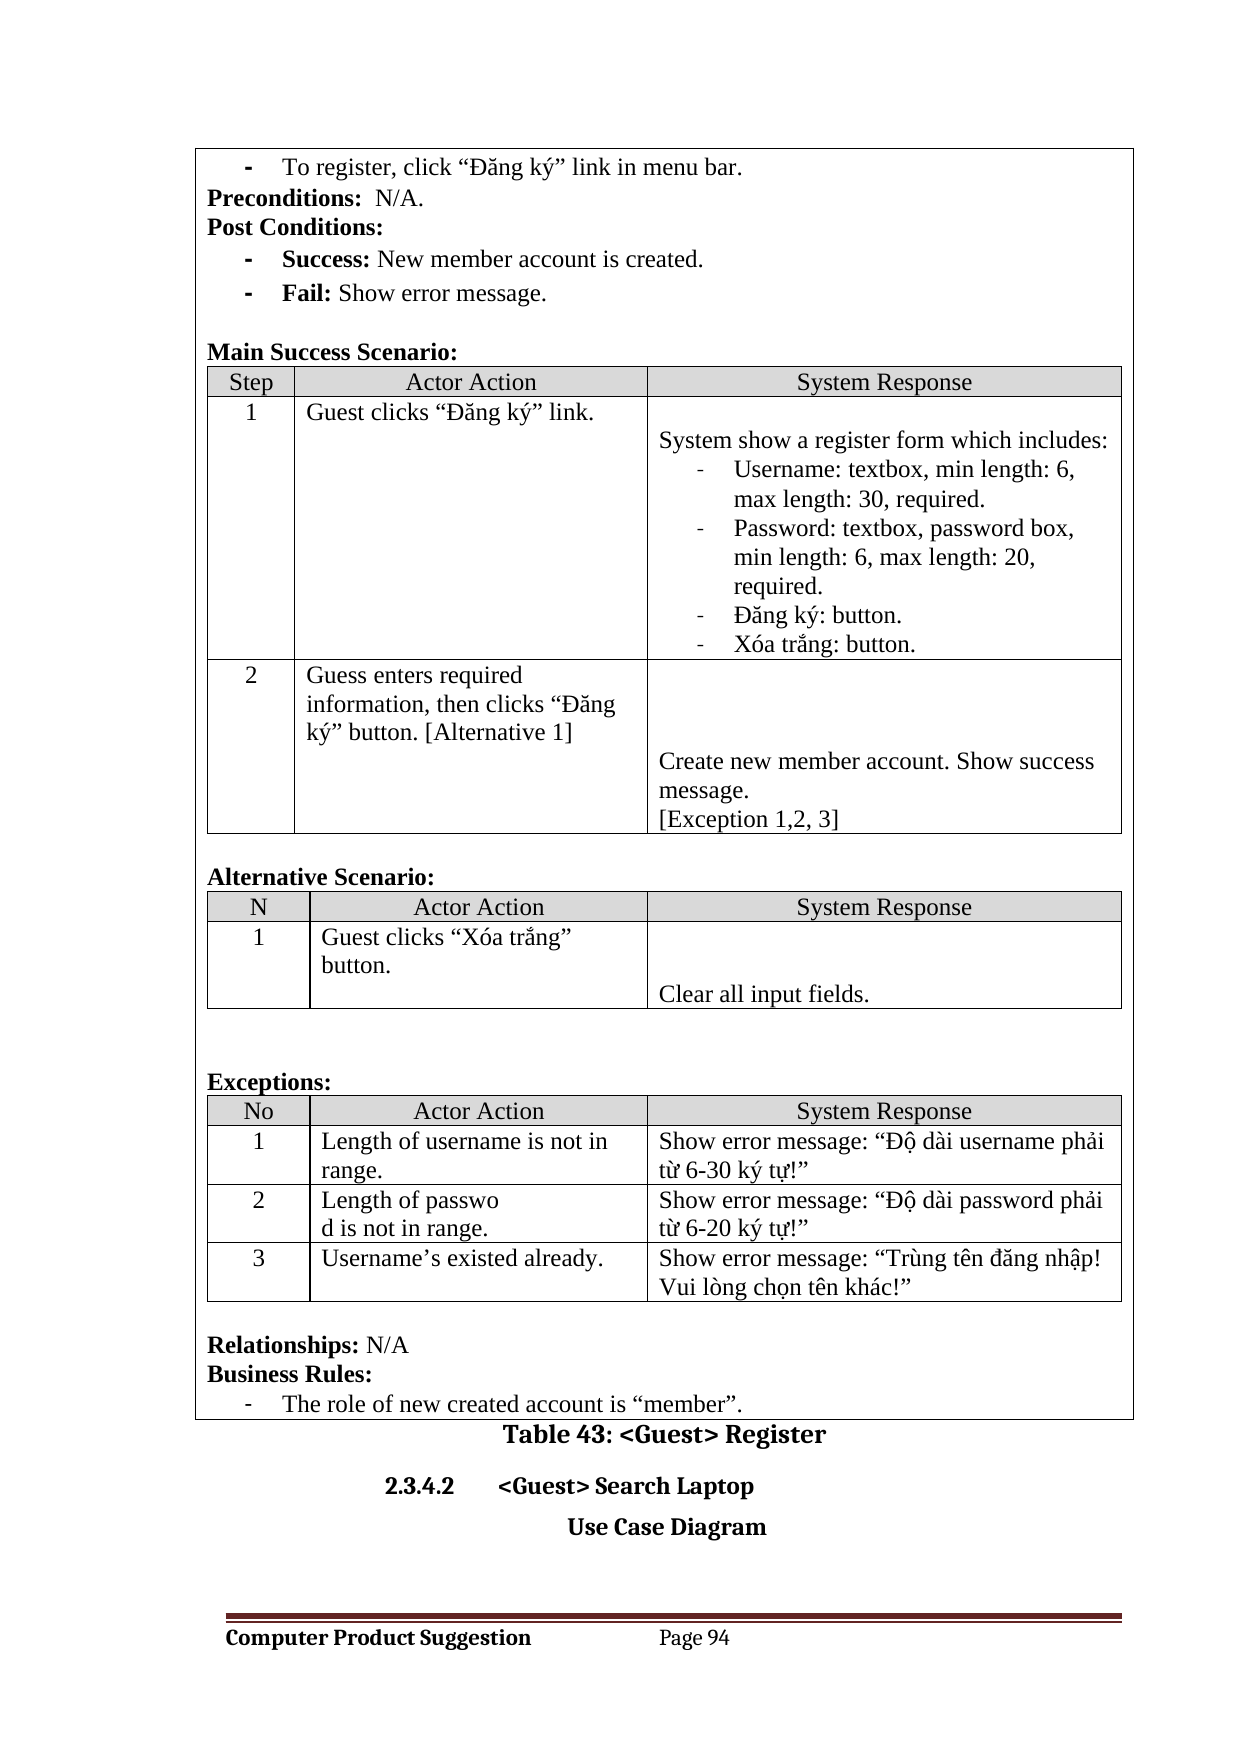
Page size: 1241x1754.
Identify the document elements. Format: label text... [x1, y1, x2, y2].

subtitle Use Case Diagram [207, 1513, 1122, 1542]
text Table 43: <Guest> Register [207, 1420, 1122, 1451]
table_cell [196, 149, 1133, 1418]
subtitle <Guest> Search Laptop [385, 1472, 1122, 1500]
